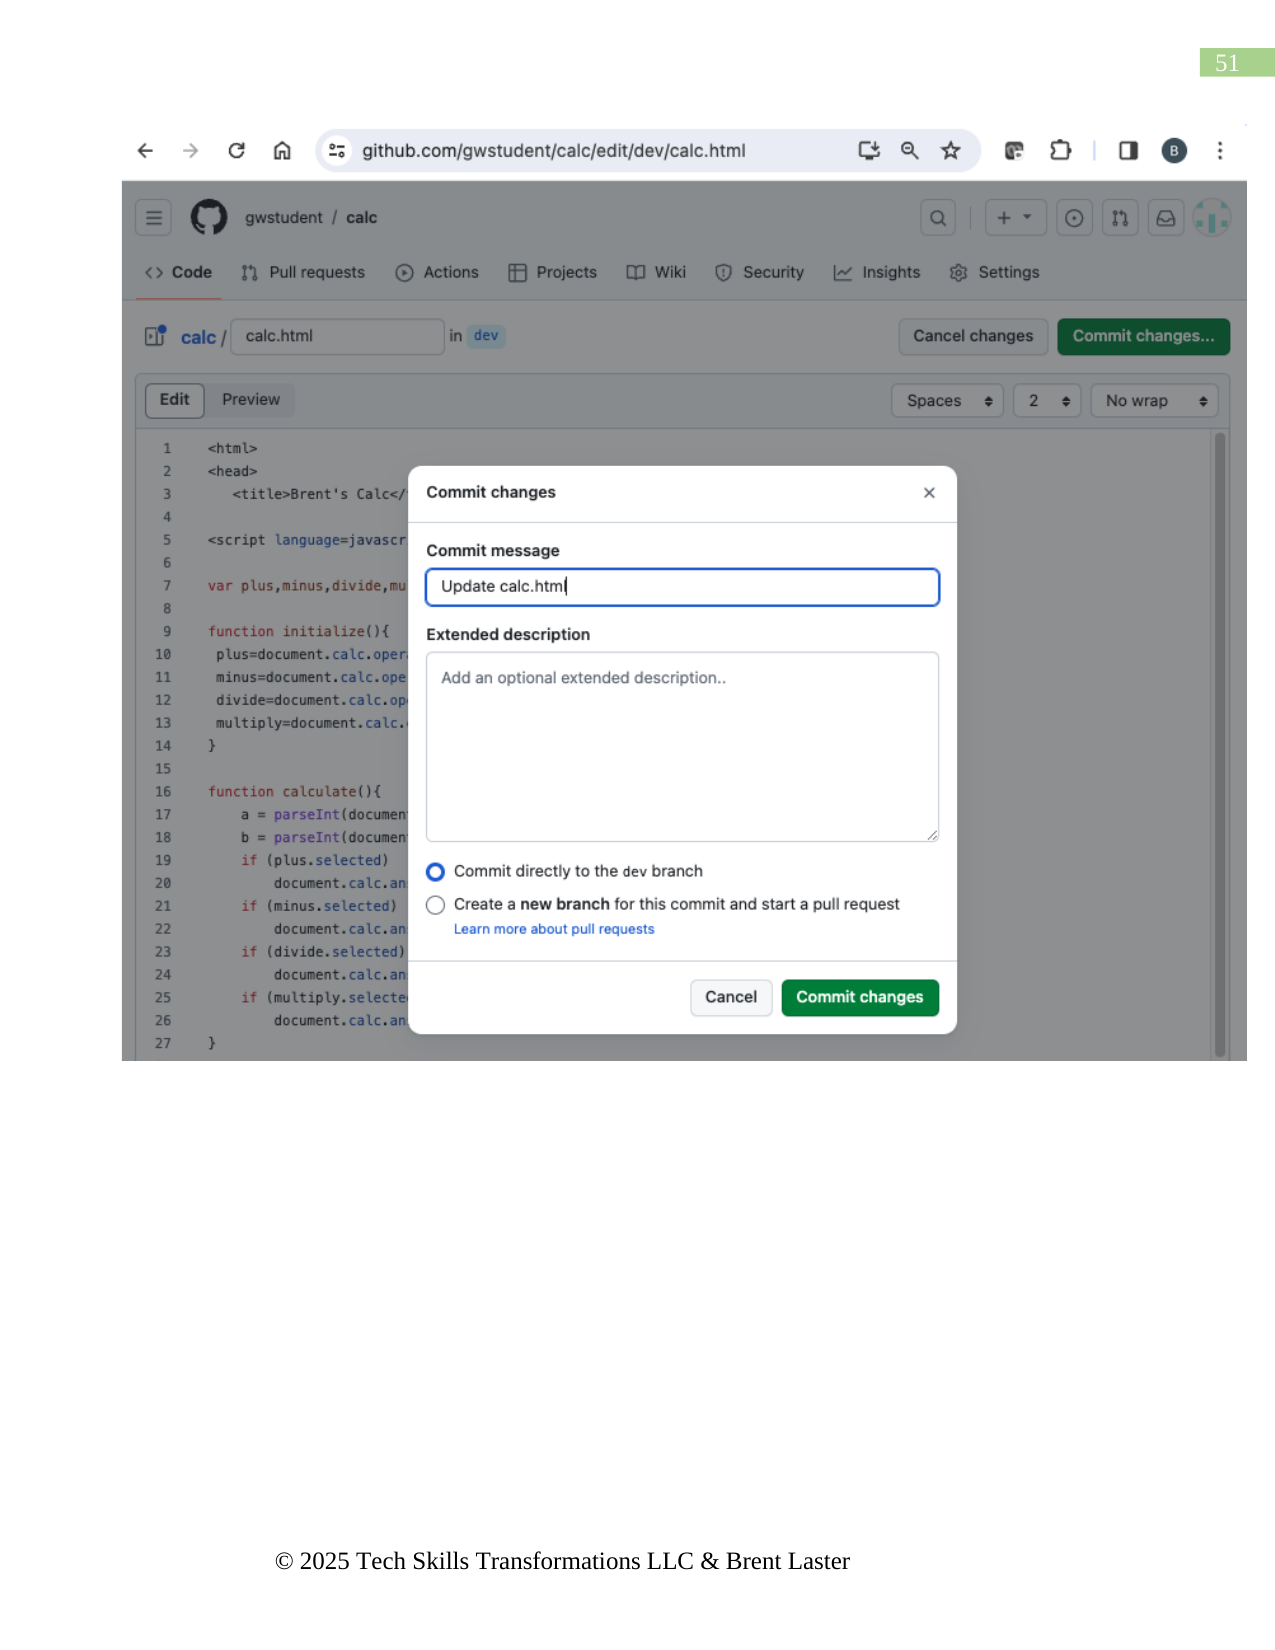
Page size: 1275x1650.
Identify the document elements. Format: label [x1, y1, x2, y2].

picture [121, 124, 1247, 1061]
